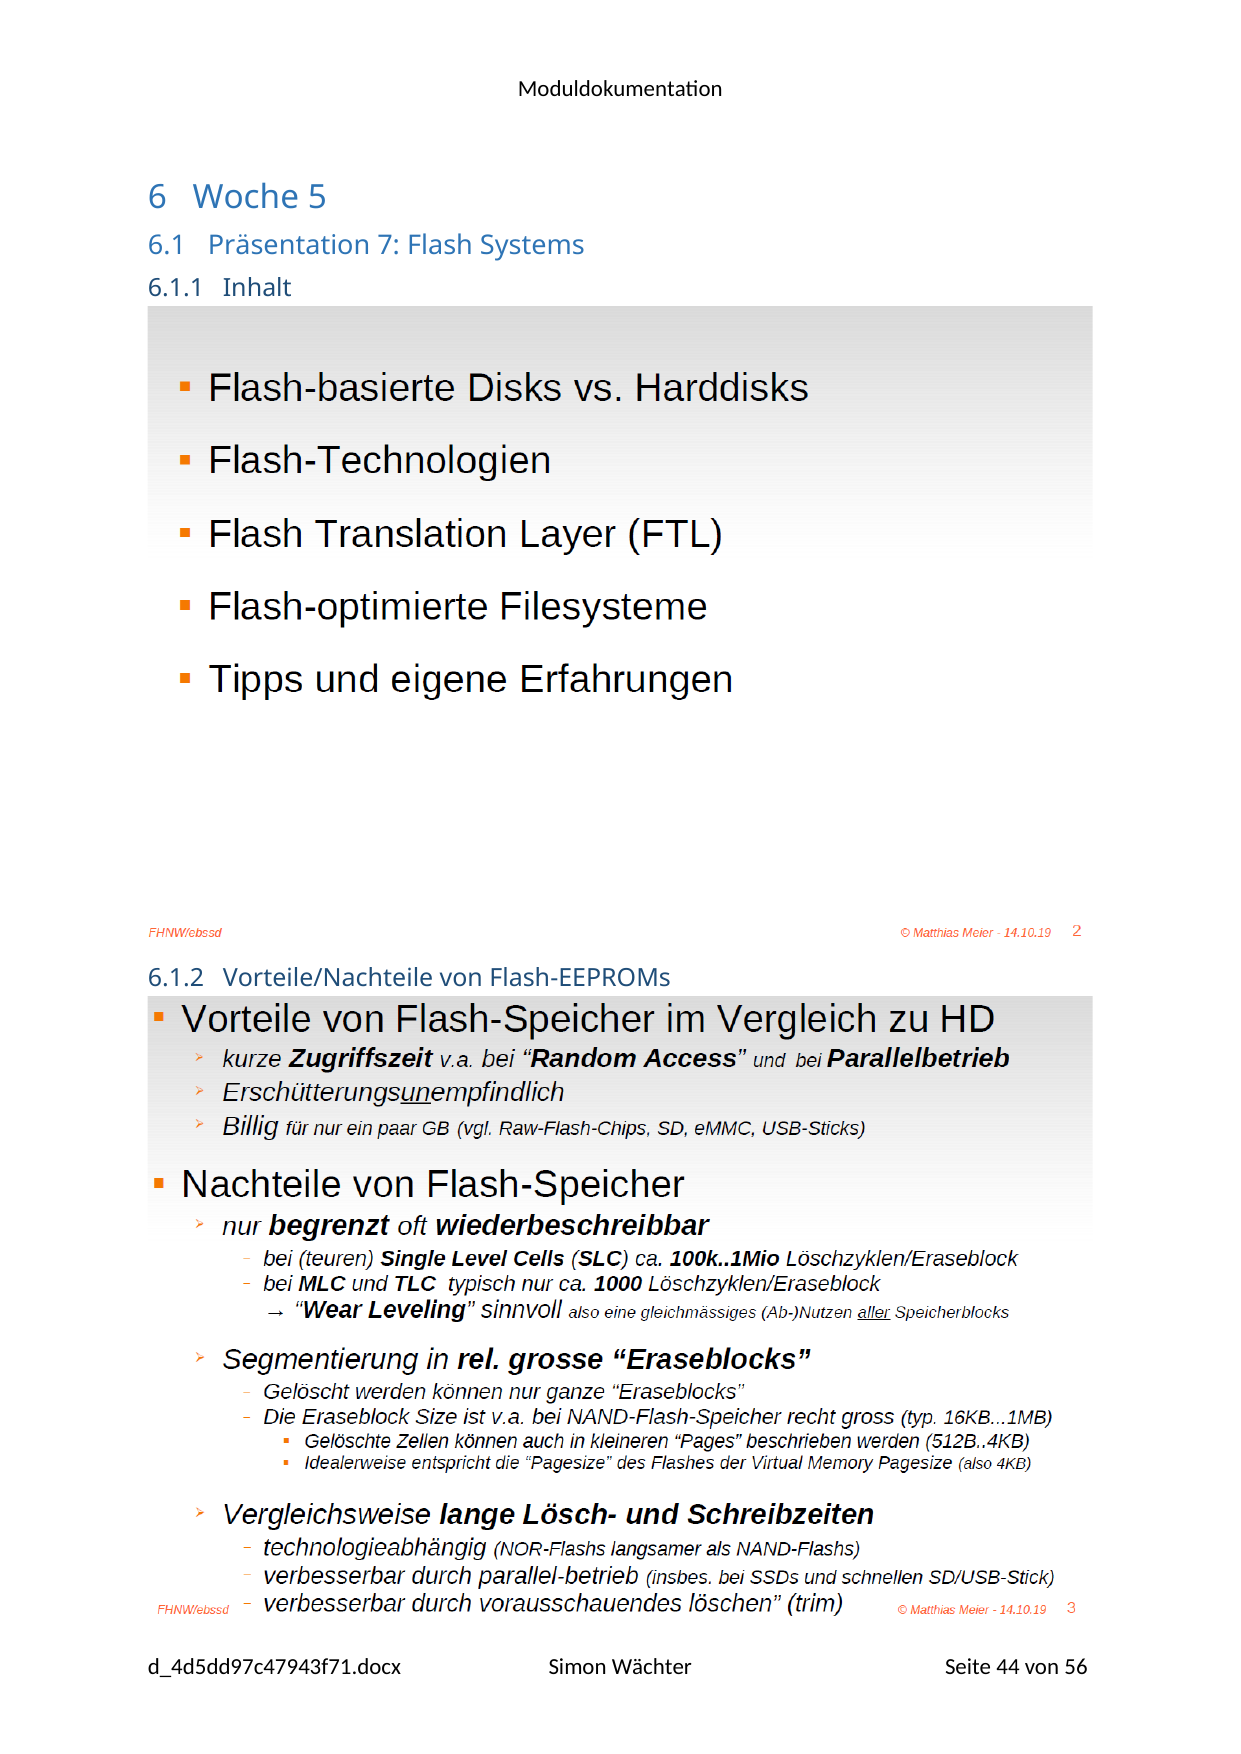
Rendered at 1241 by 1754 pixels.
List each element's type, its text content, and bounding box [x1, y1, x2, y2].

picture [147, 996, 1093, 1619]
subtitle Präsentation 7: Flash Systems [148, 226, 1093, 263]
picture [147, 306, 1093, 941]
subtitle Inhalt [148, 270, 1093, 304]
subtitle Woche 5 [148, 173, 1093, 218]
subtitle Vorteile/Nachteile von Flash-EEPROMs [148, 959, 1093, 993]
